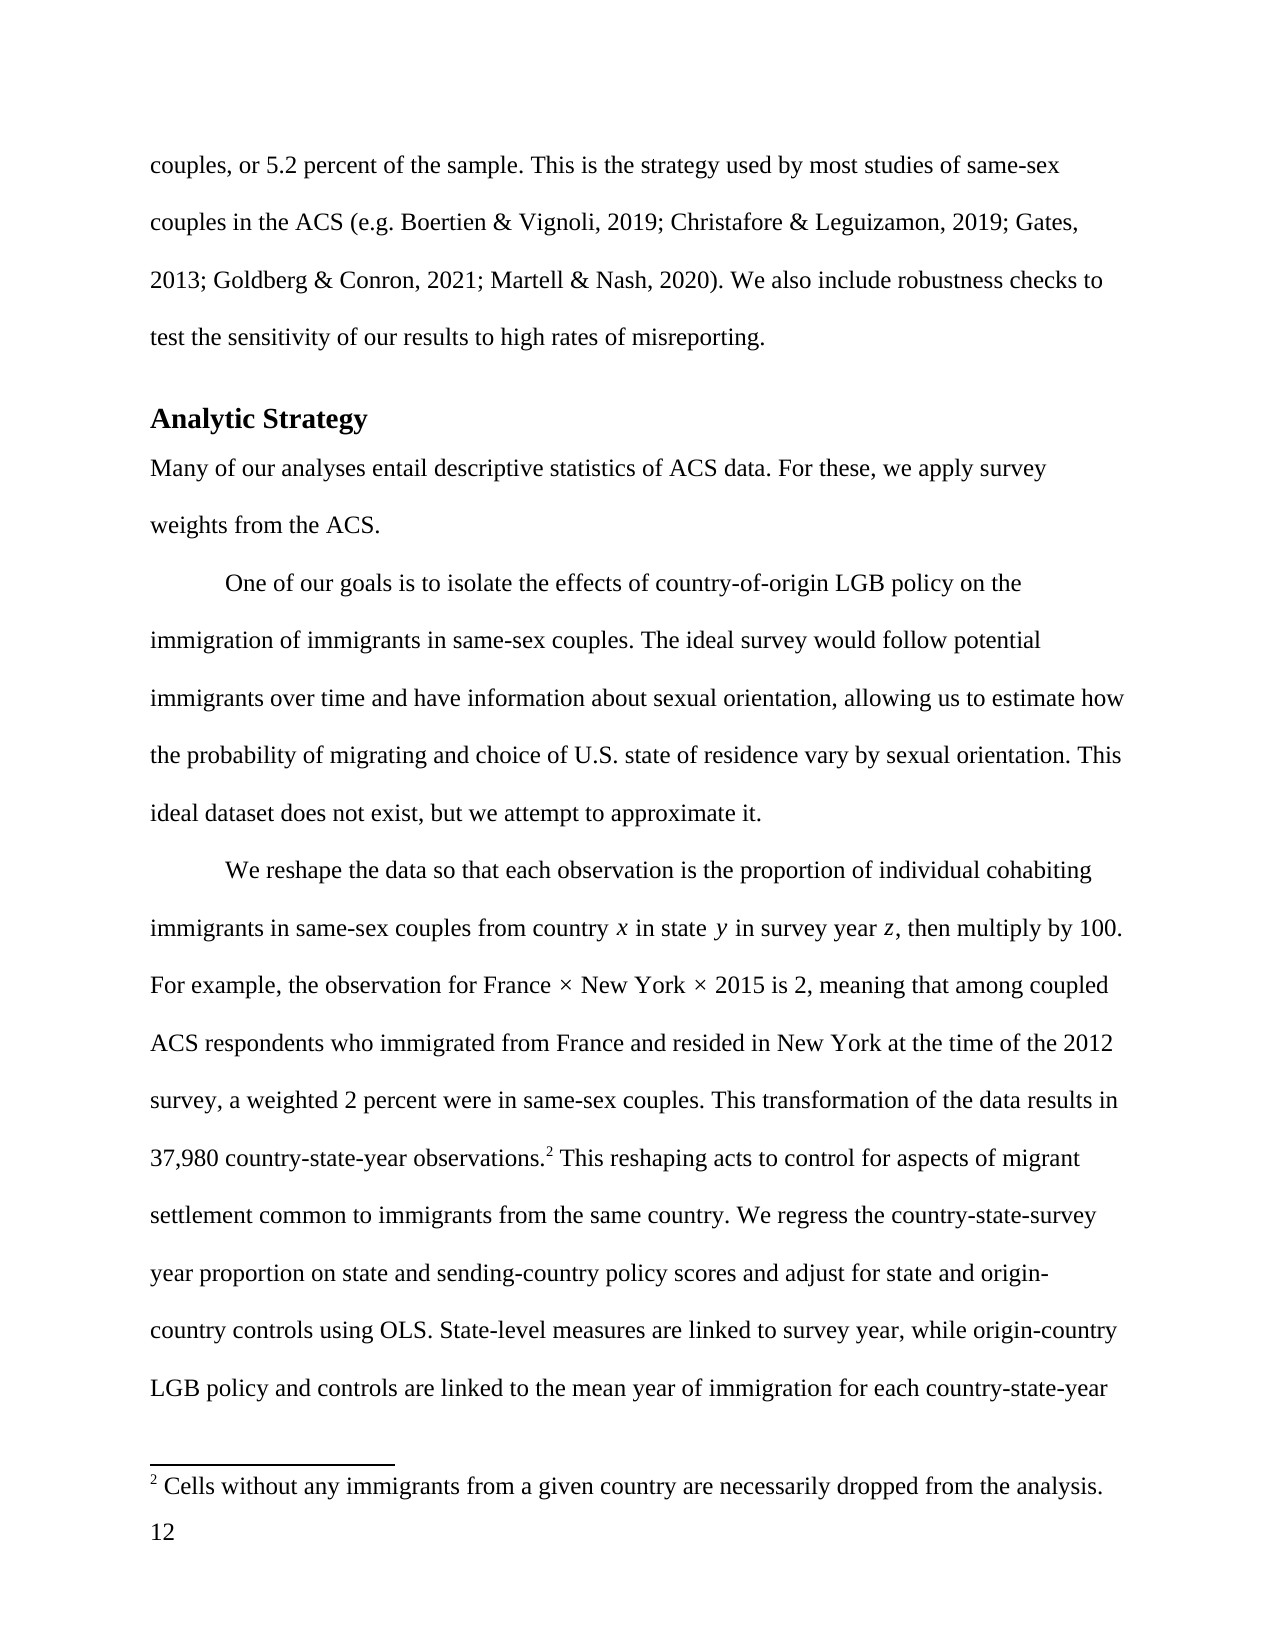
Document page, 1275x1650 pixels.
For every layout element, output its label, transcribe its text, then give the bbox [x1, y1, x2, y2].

text Many of our analyses entail descriptive statistics of ACS data. For these, we apply survey weights from the ACS. [150, 453, 1125, 539]
subtitle Analytic Strategy [150, 401, 1125, 434]
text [150, 150, 1125, 351]
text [150, 856, 1125, 1402]
text One of our goals is to isolate the effects of country-of-origin LGB policy on the immigration of immigrants in same-sex couples. The ideal survey would follow potential immigrants over time and have information about sexual orientation, allowing us to estimate how the probability of migrating and choice of U.S. state of residence vary by sexual orientation. This ideal dataset does not exist, but we attempt to approximate it. [150, 568, 1125, 827]
